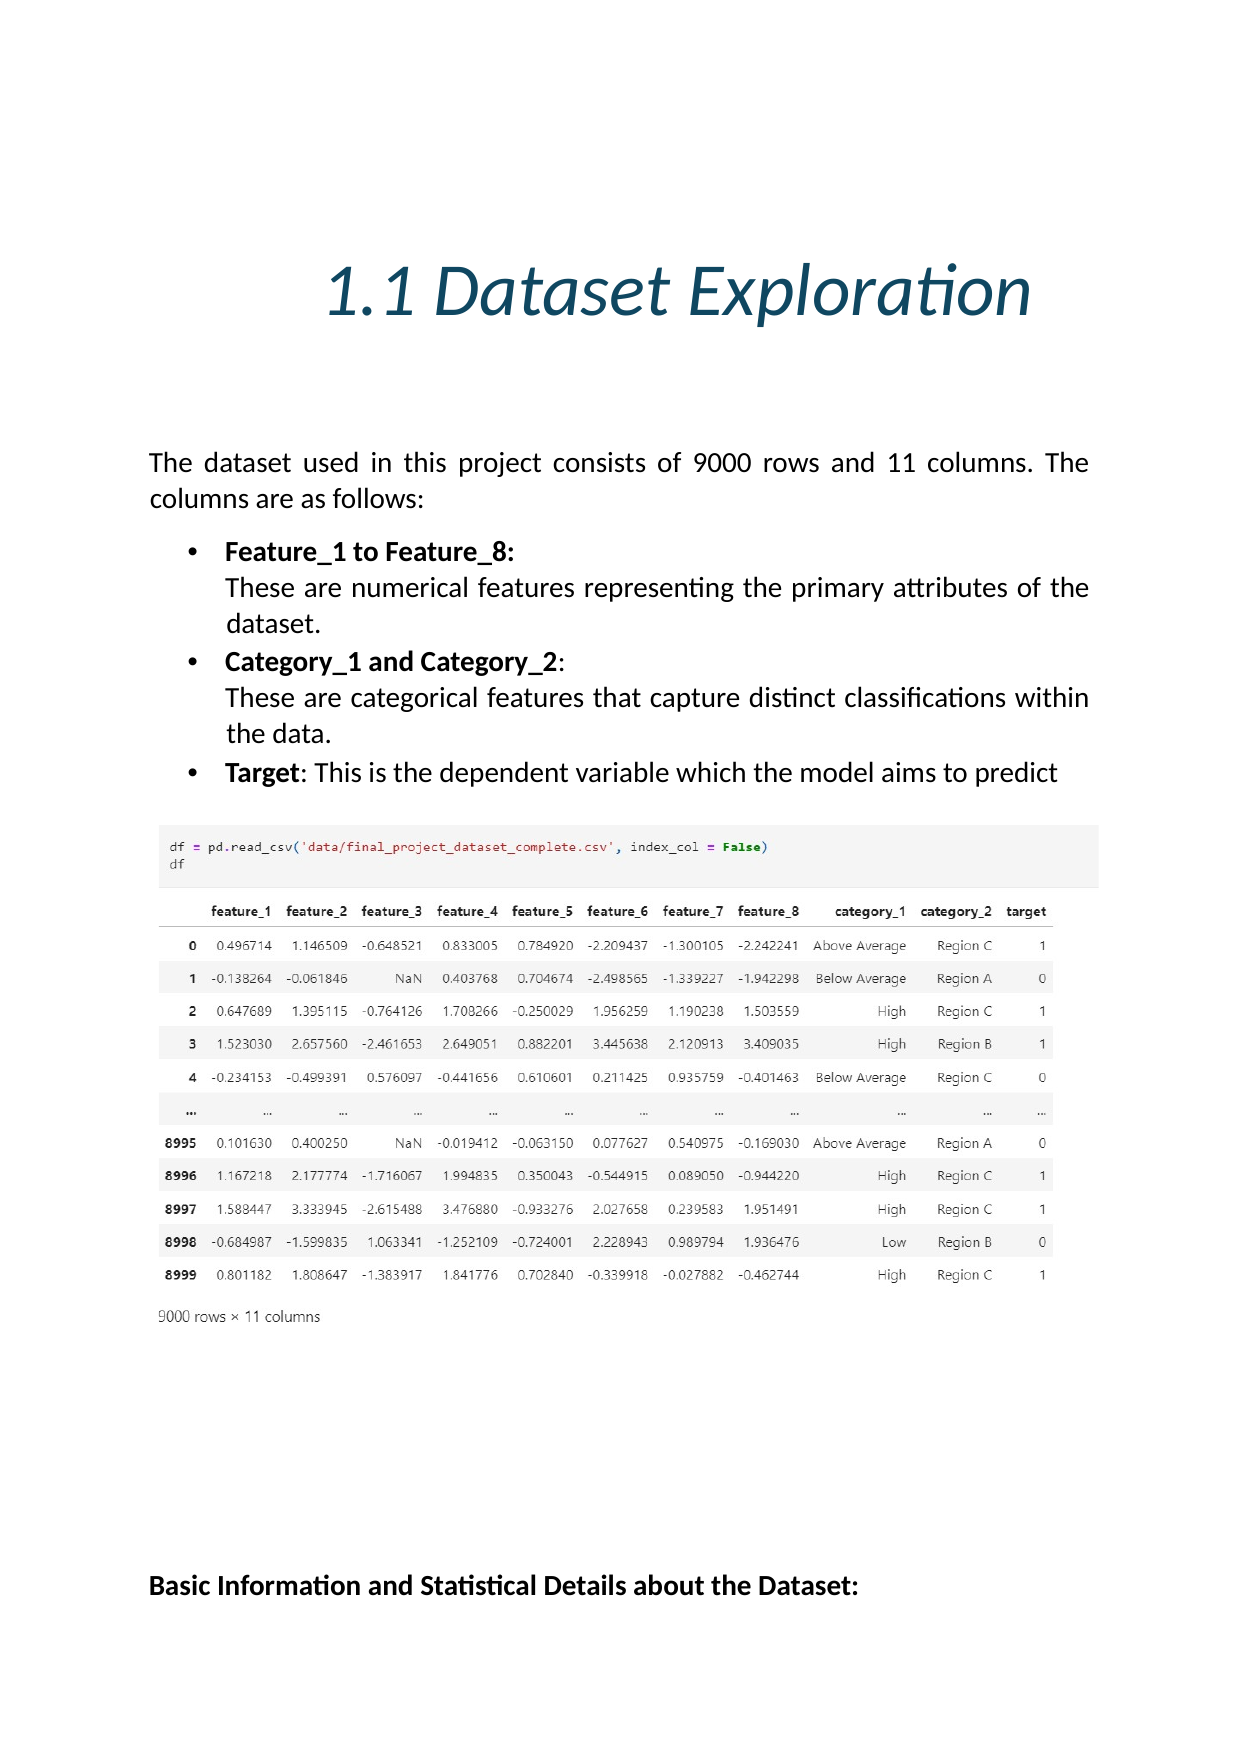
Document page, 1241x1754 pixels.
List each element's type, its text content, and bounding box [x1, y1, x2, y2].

list Feature_1 to Feature_8: [187, 533, 1099, 569]
text Basic Information and Statistical Details about the Dataset: [148, 1567, 1099, 1603]
text These are categorical features that capture distinct classifications within the data. [225, 679, 1090, 750]
text These are numerical features representing the primary attributes of the dataset. [225, 569, 1090, 640]
picture [158, 825, 1099, 1329]
text The dataset used in this project consists of 9000 rows and 11 columns. The columns are as follows: [148, 444, 1090, 516]
subtitle 1.1 Dataset Exploration [321, 242, 1099, 334]
list Category_1 and Category_2: [187, 643, 1099, 679]
list Target: This is the dependent variable which the model aims to predict [187, 754, 1099, 789]
